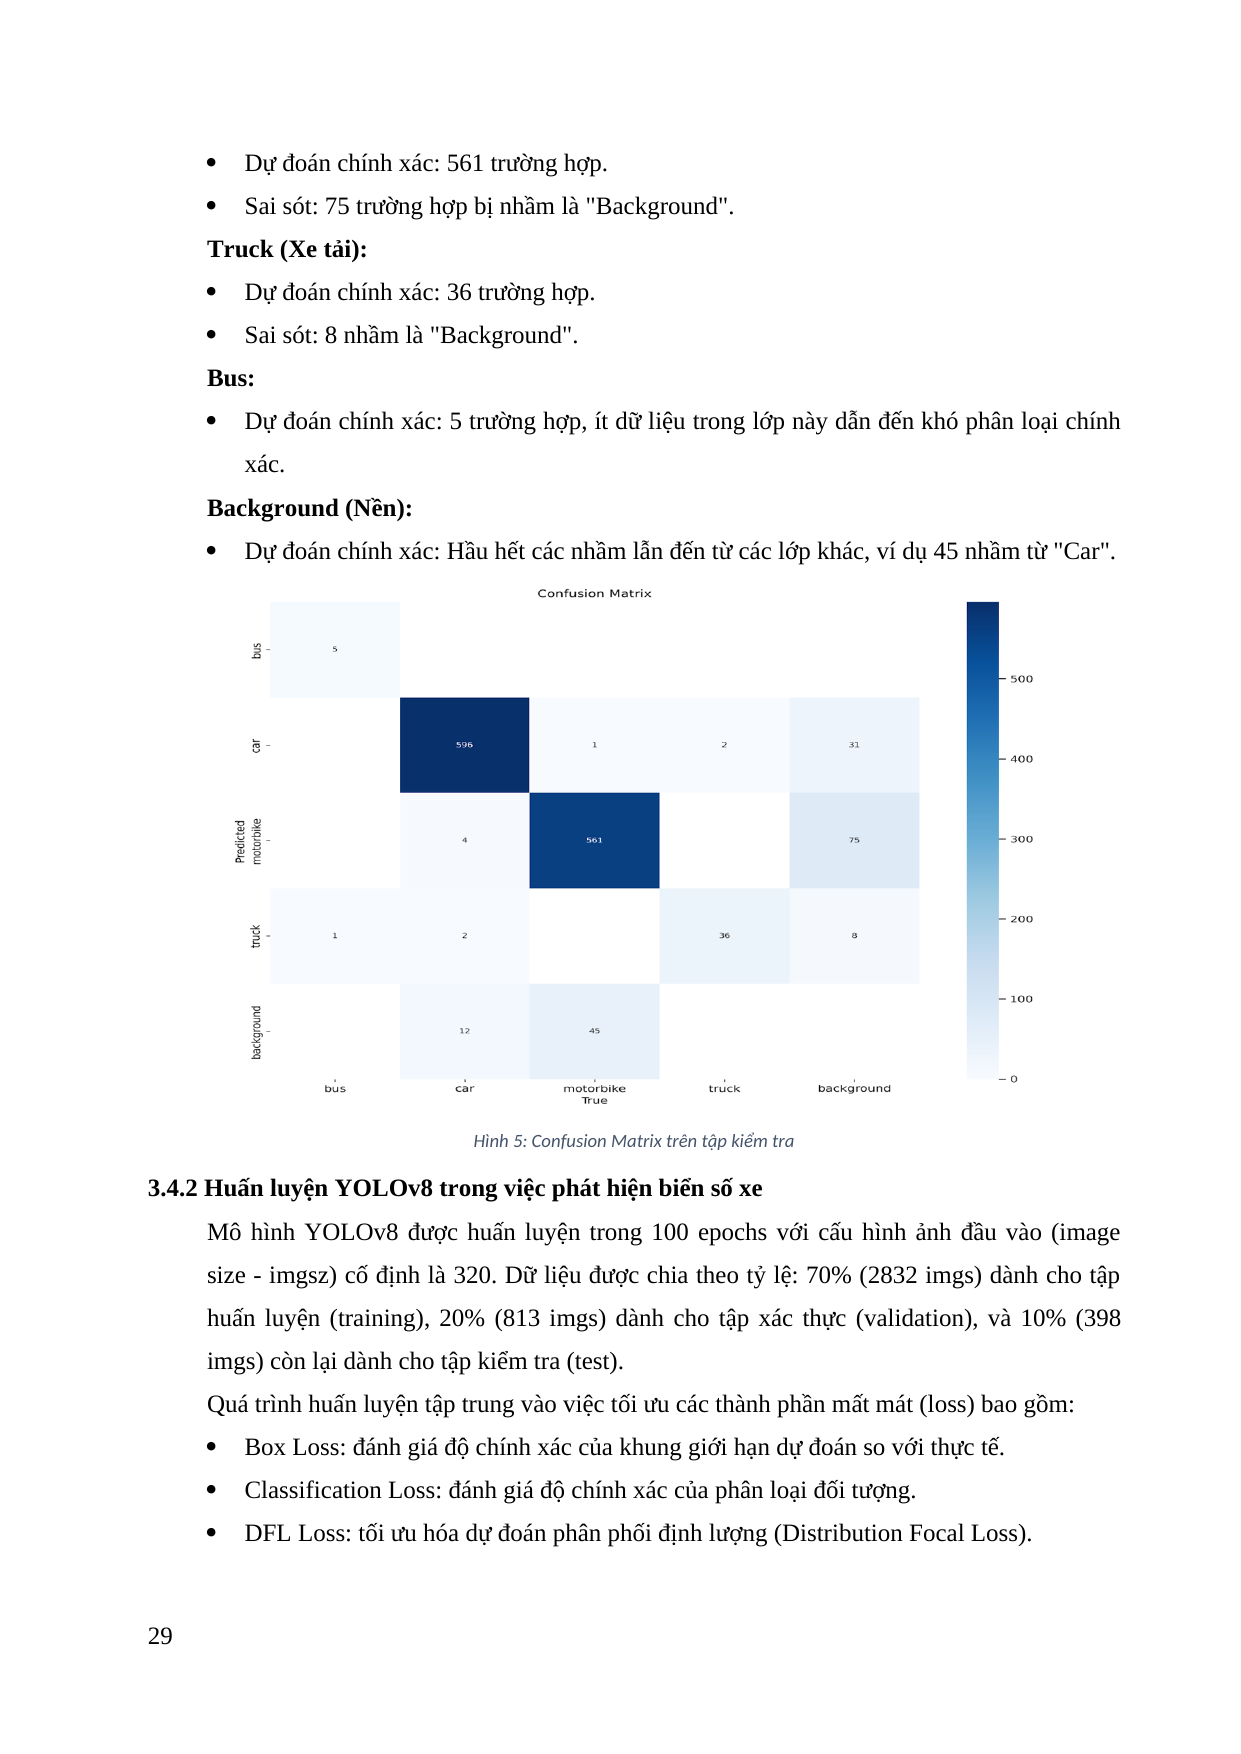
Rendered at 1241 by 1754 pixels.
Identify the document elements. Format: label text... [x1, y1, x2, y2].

text Bus: [148, 363, 1122, 392]
picture [147, 578, 1123, 1116]
list Sai sót: 8 nhầm là "Background". [207, 320, 1122, 349]
text Truck (Xe tải): [148, 234, 1122, 263]
list Dự đoán chính xác: 561 trường hợp. [207, 148, 1122, 176]
text Mô hình YOLOv8 được huấn luyện trong 100 epochs với cấu hình ảnh đầu vào (image size - imgsz) cố định là 320. Dữ liệu được chia theo tỷ lệ: 70% (2832 imgs) dành cho tập huấn luyện (training), 20% (813 imgs) dành cho tập xác thực (validation), và 10% (398 imgs) còn lại dành cho tập kiểm tra (test). [207, 1217, 1122, 1375]
text Background (Nền): [148, 493, 1122, 521]
list DFL Loss: tối ưu hóa dự đoán phân phối định lượng (Distribution Focal Loss). [207, 1518, 1122, 1547]
text 3.4.2 Huấn luyện YOLOv8 trong việc phát hiện biển số xe [148, 1173, 1122, 1202]
text Quá trình huấn luyện tập trung vào việc tối ưu các thành phần mất mát (loss) bao gồm: [148, 1389, 1122, 1418]
text Hình 5: Confusion Matrix trên tập kiểm tra [148, 1130, 1122, 1153]
list Dự đoán chính xác: 5 trường hợp, ít dữ liệu trong lớp này dẫn đến khó phân loại chính xác. [207, 406, 1122, 478]
list Dự đoán chính xác: 36 trường hợp. [207, 277, 1122, 306]
list Dự đoán chính xác: Hầu hết các nhầm lẫn đến từ các lớp khác, ví dụ 45 nhầm từ "Car". [207, 536, 1122, 564]
list Classification Loss: đánh giá độ chính xác của phân loại đối tượng. [207, 1475, 1122, 1504]
list Box Loss: đánh giá độ chính xác của khung giới hạn dự đoán so với thực tế. [207, 1432, 1122, 1461]
list Sai sót: 75 trường hợp bị nhầm là "Background". [207, 191, 1122, 219]
